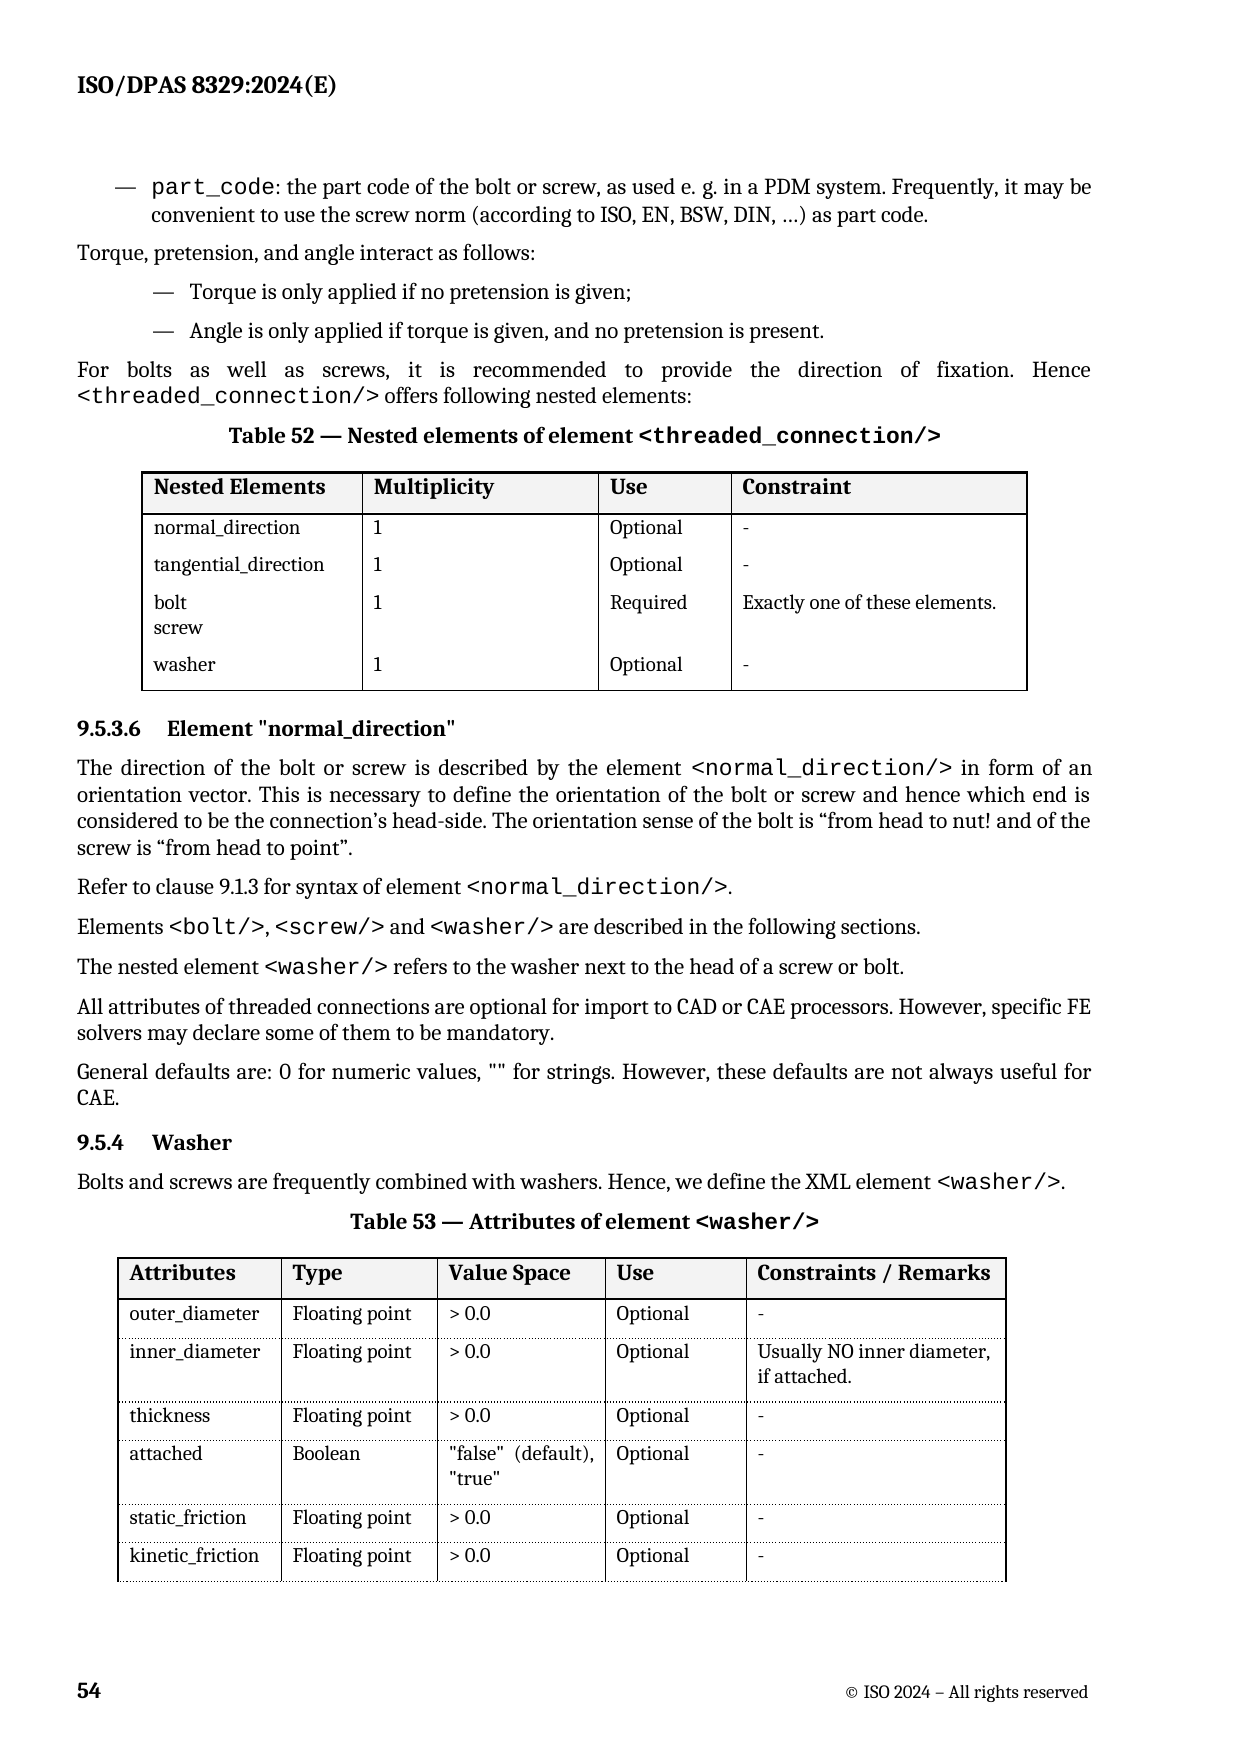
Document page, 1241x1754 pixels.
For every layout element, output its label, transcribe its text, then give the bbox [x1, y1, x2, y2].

text Refer to clause 9.1.3 for syntax of element <normal_direction/>. [77, 873, 1092, 901]
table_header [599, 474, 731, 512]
text Bolts and screws are frequently combined with washers. Hence, we define the XML element <washer/>. [77, 1169, 1092, 1196]
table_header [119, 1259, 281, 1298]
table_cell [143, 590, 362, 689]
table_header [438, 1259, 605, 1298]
text For bolts as well as screws, it is recommended to provide the direction of fixation. Hence <threaded_connection/> offers following nested elements: [77, 357, 1092, 411]
subtitle Washer [77, 1130, 1092, 1156]
text Torque, pretension, and angle interact as follows: [77, 240, 1092, 267]
text General defaults are: 0 for numeric values, "" for strings. However, these defaults are not always useful for CAE. [77, 1059, 1092, 1111]
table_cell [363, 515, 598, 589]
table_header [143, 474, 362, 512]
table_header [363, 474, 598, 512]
text The nested element <washer/> refers to the washer next to the head of a screw or bolt. [77, 953, 1092, 981]
text Table 53 — Attributes of element <washer/> [77, 1209, 1092, 1236]
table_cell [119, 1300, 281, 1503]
subtitle Element "normal_direction" [77, 716, 1092, 742]
text Elements <bolt/>, <screw/> and <washer/> are described in the following sections. [77, 913, 1092, 941]
list Torque is only applied if no pretension is given; [152, 279, 1092, 305]
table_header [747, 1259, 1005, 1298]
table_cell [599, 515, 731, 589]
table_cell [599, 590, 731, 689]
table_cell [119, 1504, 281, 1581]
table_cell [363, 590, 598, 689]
text Table 52 — Nested elements of element <threaded_connection/> [77, 423, 1092, 451]
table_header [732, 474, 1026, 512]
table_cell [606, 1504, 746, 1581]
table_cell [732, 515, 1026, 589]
text The direction of the bolt or screw is described by the element <normal_direction/> in form of an orientation vector. This is necessary to define the orientation of the bolt or screw and hence which end is considered to be the connection’s head-side. The orientation sense of the bolt is “from head to nut! and of the screw is “from head to point”. [77, 754, 1092, 861]
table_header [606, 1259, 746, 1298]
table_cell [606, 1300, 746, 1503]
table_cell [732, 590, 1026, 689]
list Angle is only applied if torque is given, and no pretension is present. [152, 318, 1092, 344]
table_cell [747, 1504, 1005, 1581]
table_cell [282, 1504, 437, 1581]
text All attributes of threaded connections are optional for import to CAD or CAE processors. However, specific FE solvers may declare some of them to be mandatory. [77, 993, 1092, 1046]
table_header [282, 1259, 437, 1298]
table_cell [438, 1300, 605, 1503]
list part_code: the part code of the bolt or screw, as used e. g. in a PDM system. Frequently, it may be convenient to use the screw norm (according to ISO, EN, BSW, DIN, …) as part code. [114, 174, 1092, 228]
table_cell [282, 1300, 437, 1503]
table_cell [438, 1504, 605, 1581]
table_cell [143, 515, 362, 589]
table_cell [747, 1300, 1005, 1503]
